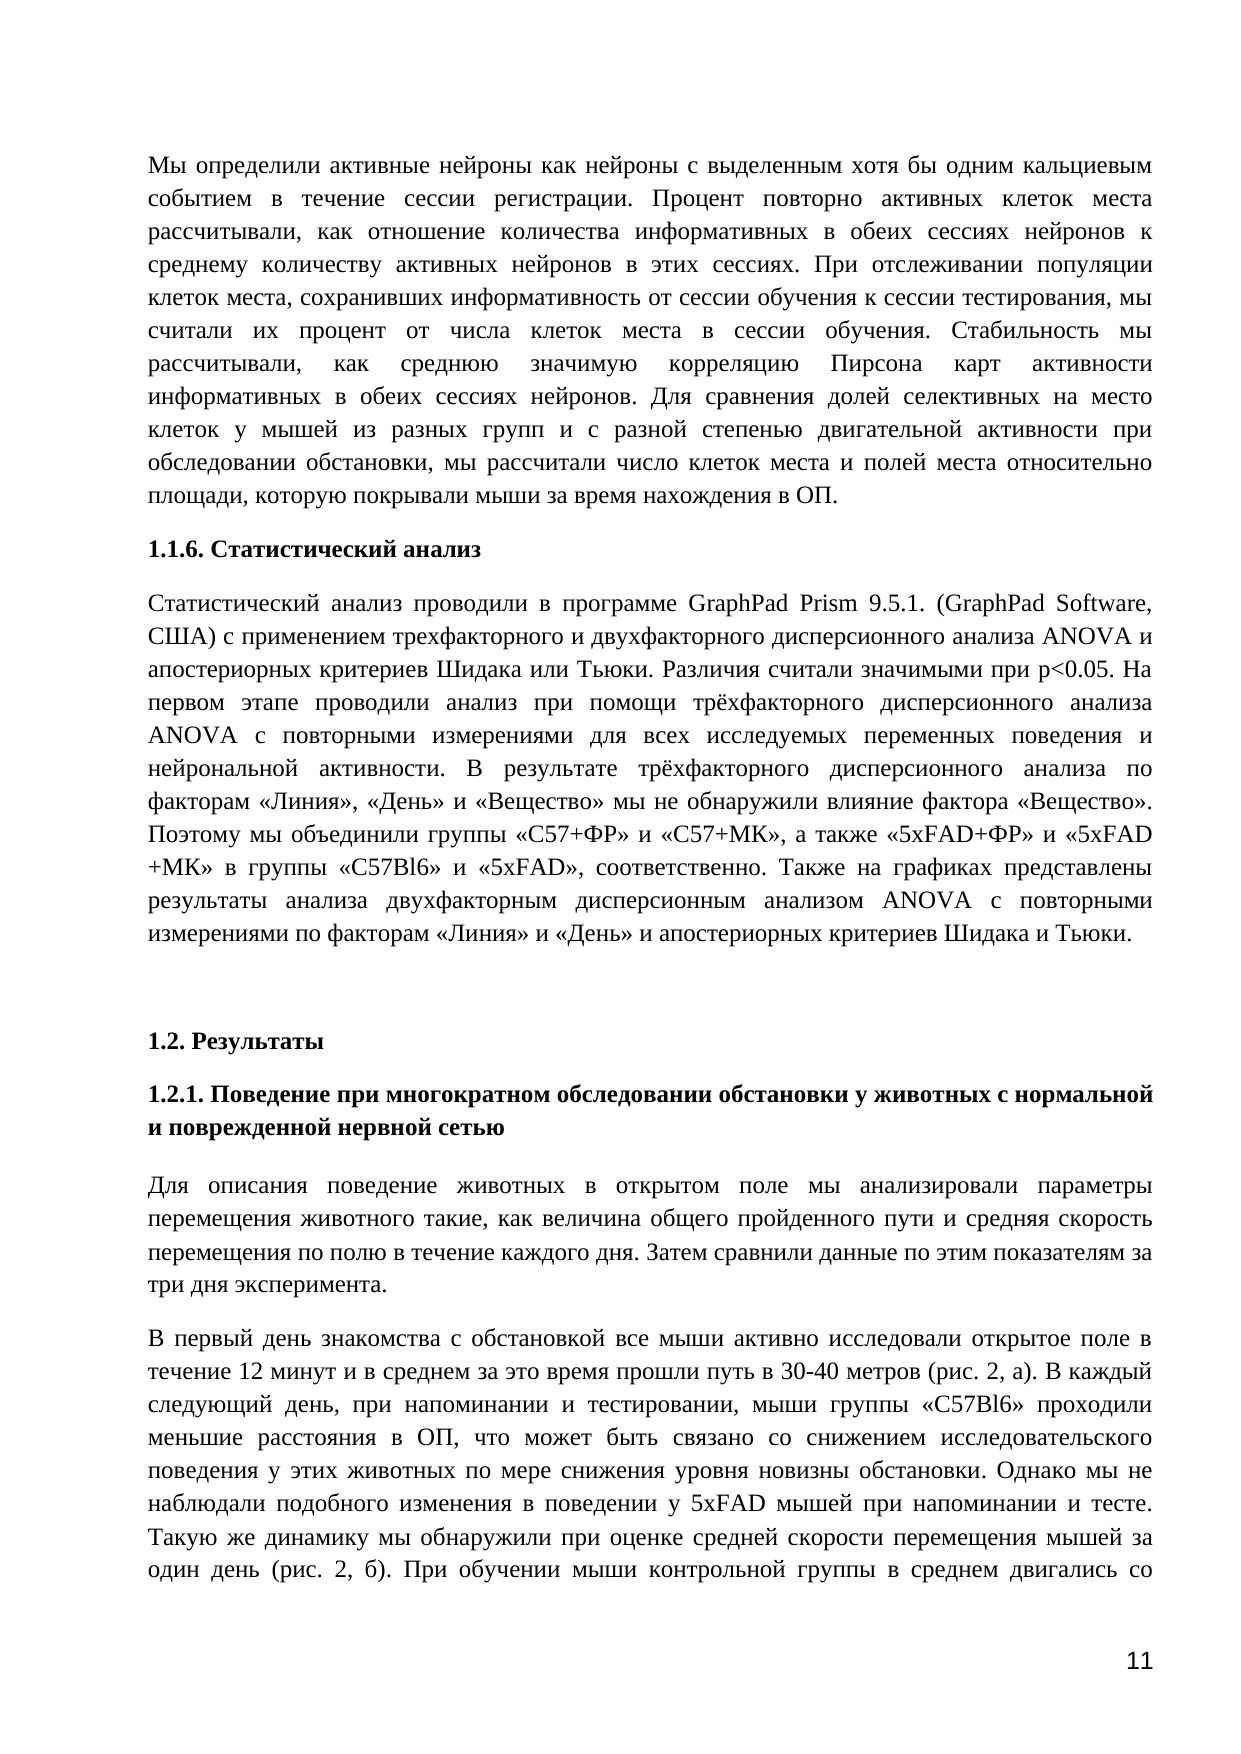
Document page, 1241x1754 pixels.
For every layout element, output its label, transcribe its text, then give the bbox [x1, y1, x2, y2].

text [148, 1323, 1153, 1583]
subtitle 1.2.1. Поведение при многократном обследовании обстановки у животных с нормальной и поврежденной нервной сетью [148, 1079, 1153, 1141]
subtitle 1.2. Результаты [148, 1026, 1153, 1054]
text Статистический анализ проводили в программе GraphPad Prism 9.5.1. (GraphPad Software, США) с применением трехфакторного и двухфакторного дисперсионного анализа ANOVA и апостериорных критериев Шидака или Тьюки. Различия считали значимыми при p<0.05. На первом этапе проводили анализ при помощи трёхфакторного дисперсионного анализа ANOVA с повторными измерениями для всех исследуемых переменных поведения и нейрональной активности. В результате трёхфакторного дисперсионного анализа по факторам «Линия», «День» и «Вещество» мы не обнаружили влияние фактора «Вещество». Поэтому мы объединили группы «С57+ФР» и «С57+МК», а также «5xFAD+ФР» и «5xFAD +МК» в группы «С57Bl6» и «5xFAD», соответственно. Также на графиках представлены результаты анализа двухфакторным дисперсионным анализом ANOVA с повторными измерениями по факторам «Линия» и «День» и апостериорных критериев Шидака и Тьюки. [148, 588, 1153, 947]
text Для описания поведение животных в открытом поле мы анализировали параметры перемещения животного такие, как величина общего пройденного пути и средняя скорость перемещения по полю в течение каждого дня. Затем сравнили данные по этим показателям за три дня эксперимента. [148, 1171, 1153, 1298]
text Мы определили активные нейроны как нейроны с выделенным хотя бы одним кальциевым событием в течение сессии регистрации. Процент повторно активных клеток места рассчитывали, как отношение количества информативных в обеих сессиях нейронов к среднему количеству активных нейронов в этих сессиях. При отслеживании популяции клеток места, сохранивших информативность от сессии обучения к сессии тестирования, мы считали их процент от числа клеток места в сессии обучения. Стабильность мы рассчитывали, как среднюю значимую корреляцию Пирсона карт активности информативных в обеих сессиях нейронов. Для сравнения долей селективных на место клеток у мышей из разных групп и с разной степенью двигательной активности при обследовании обстановки, мы рассчитали число клеток места и полей места относительно площади, которую покрывали мыши за время нахождения в ОП. [148, 150, 1153, 509]
subtitle 1.1.6. Статистический анализ [148, 534, 1153, 563]
